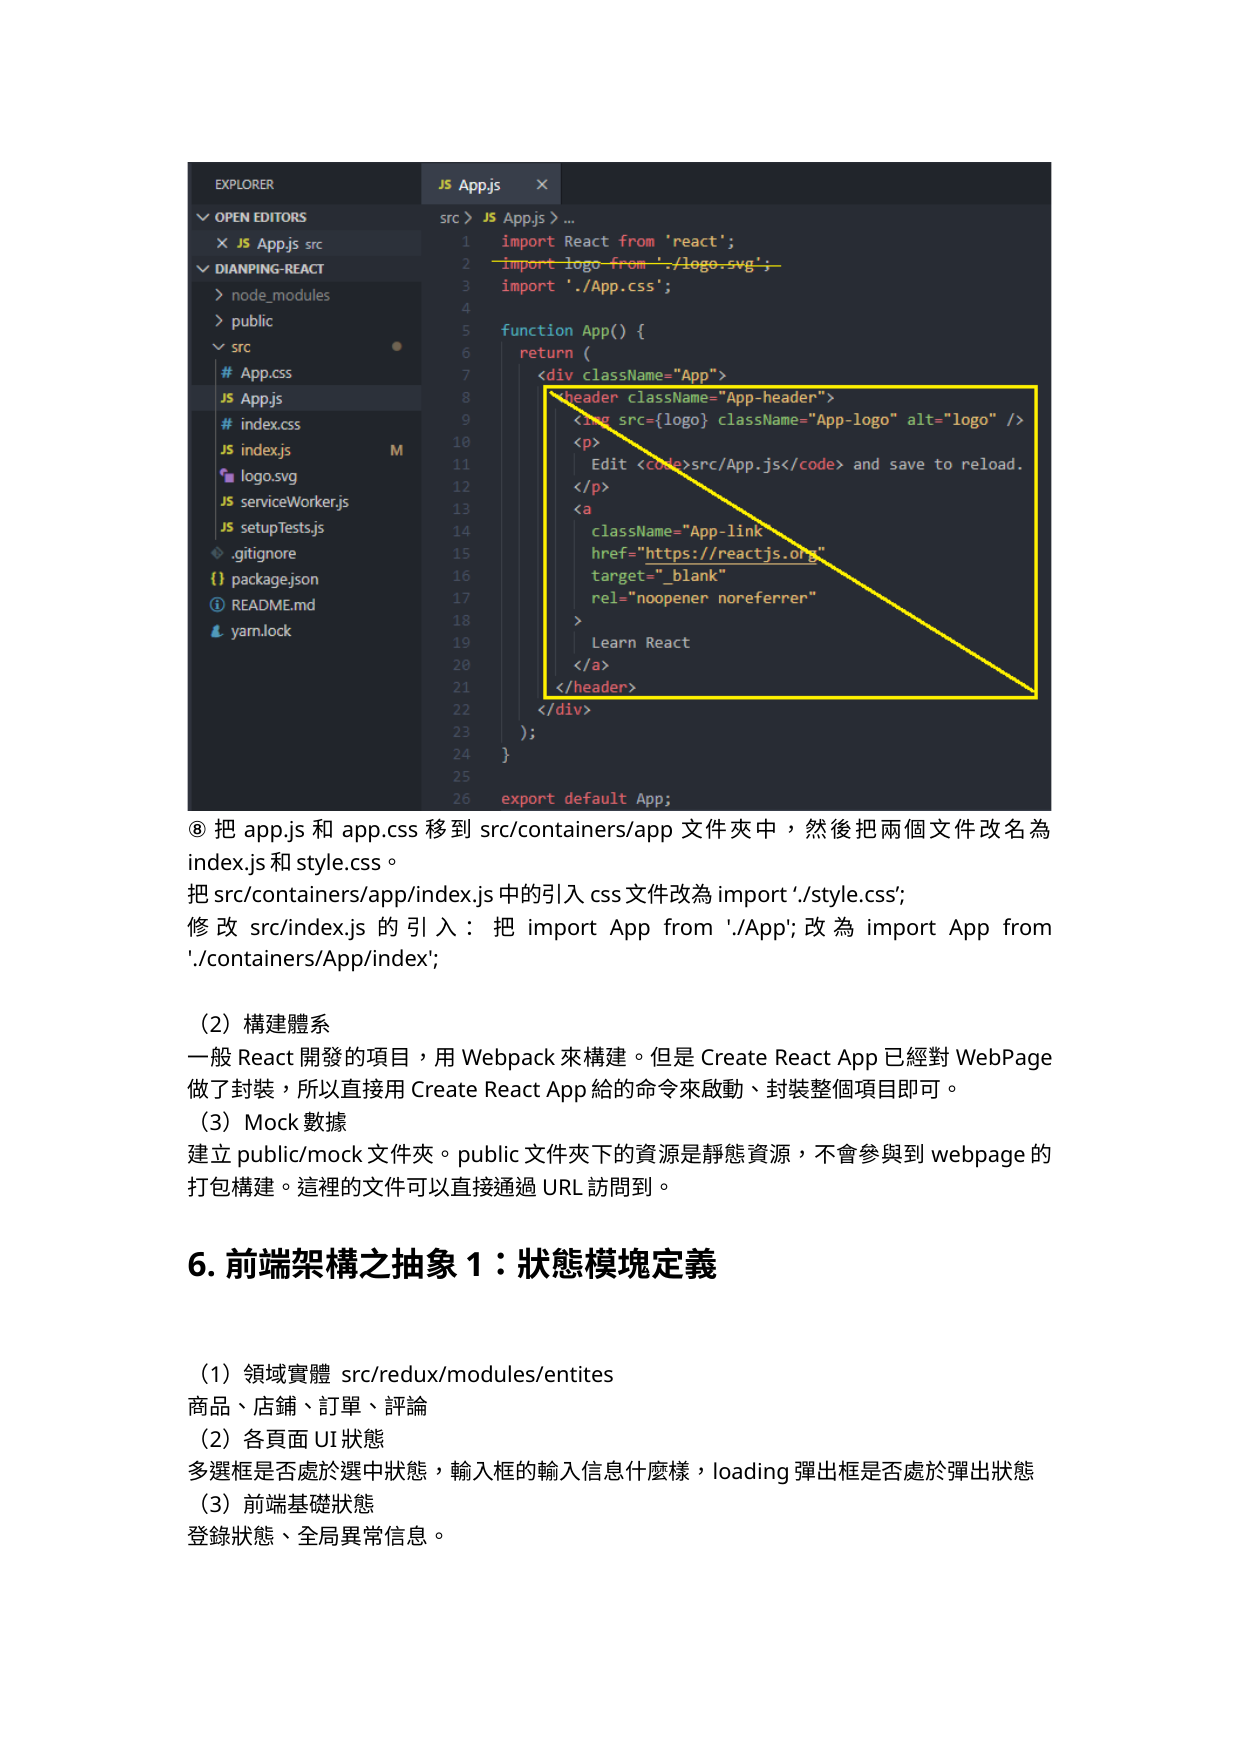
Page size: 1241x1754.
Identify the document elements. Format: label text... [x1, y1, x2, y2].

text 商品、店鋪、訂單、評論 [187, 1389, 1053, 1421]
text 登錄狀態、全局異常信息。 [187, 1519, 1053, 1551]
text （3）前端基礎狀態 [187, 1486, 1053, 1519]
text （2）構建體系 [187, 1007, 1053, 1039]
text （1）領域實體 src/redux/modules/entites [187, 1356, 1053, 1389]
text 多選框是否處於選中狀態，輸入框的輸入信息什麼樣，loading彈出框是否處於彈出狀態 [187, 1454, 1053, 1486]
text （2）各頁面UI狀態 [187, 1421, 1053, 1454]
picture [187, 162, 1052, 811]
text ⑧把app.js和app.css移到src/containers/app文件夾中，然後把兩個文件改名為index.js和style.css。 [187, 812, 1053, 877]
text 把src/containers/app/index.js中的引入css文件改為import ‘./style.css’; [187, 877, 1053, 909]
text （3）Mock數據 [187, 1104, 1053, 1137]
text 修改src/index.js的引入：把import App from './App';改為import App from './containers/App/index'; [187, 909, 1053, 974]
subtitle 前端架構之抽象1：狀態模塊定義 [187, 1229, 1053, 1294]
text 建立public/mock文件夾。public文件夾下的資源是靜態資源，不會參與到webpage的打包構建。這裡的文件可以直接通過URL訪問到。 [187, 1137, 1053, 1202]
text 一般React開發的項目，用Webpack來構建。但是Create React App已經對WebPage做了封裝，所以直接用Create React App給的命令來啟動、封裝整個項目即可。 [187, 1039, 1053, 1104]
